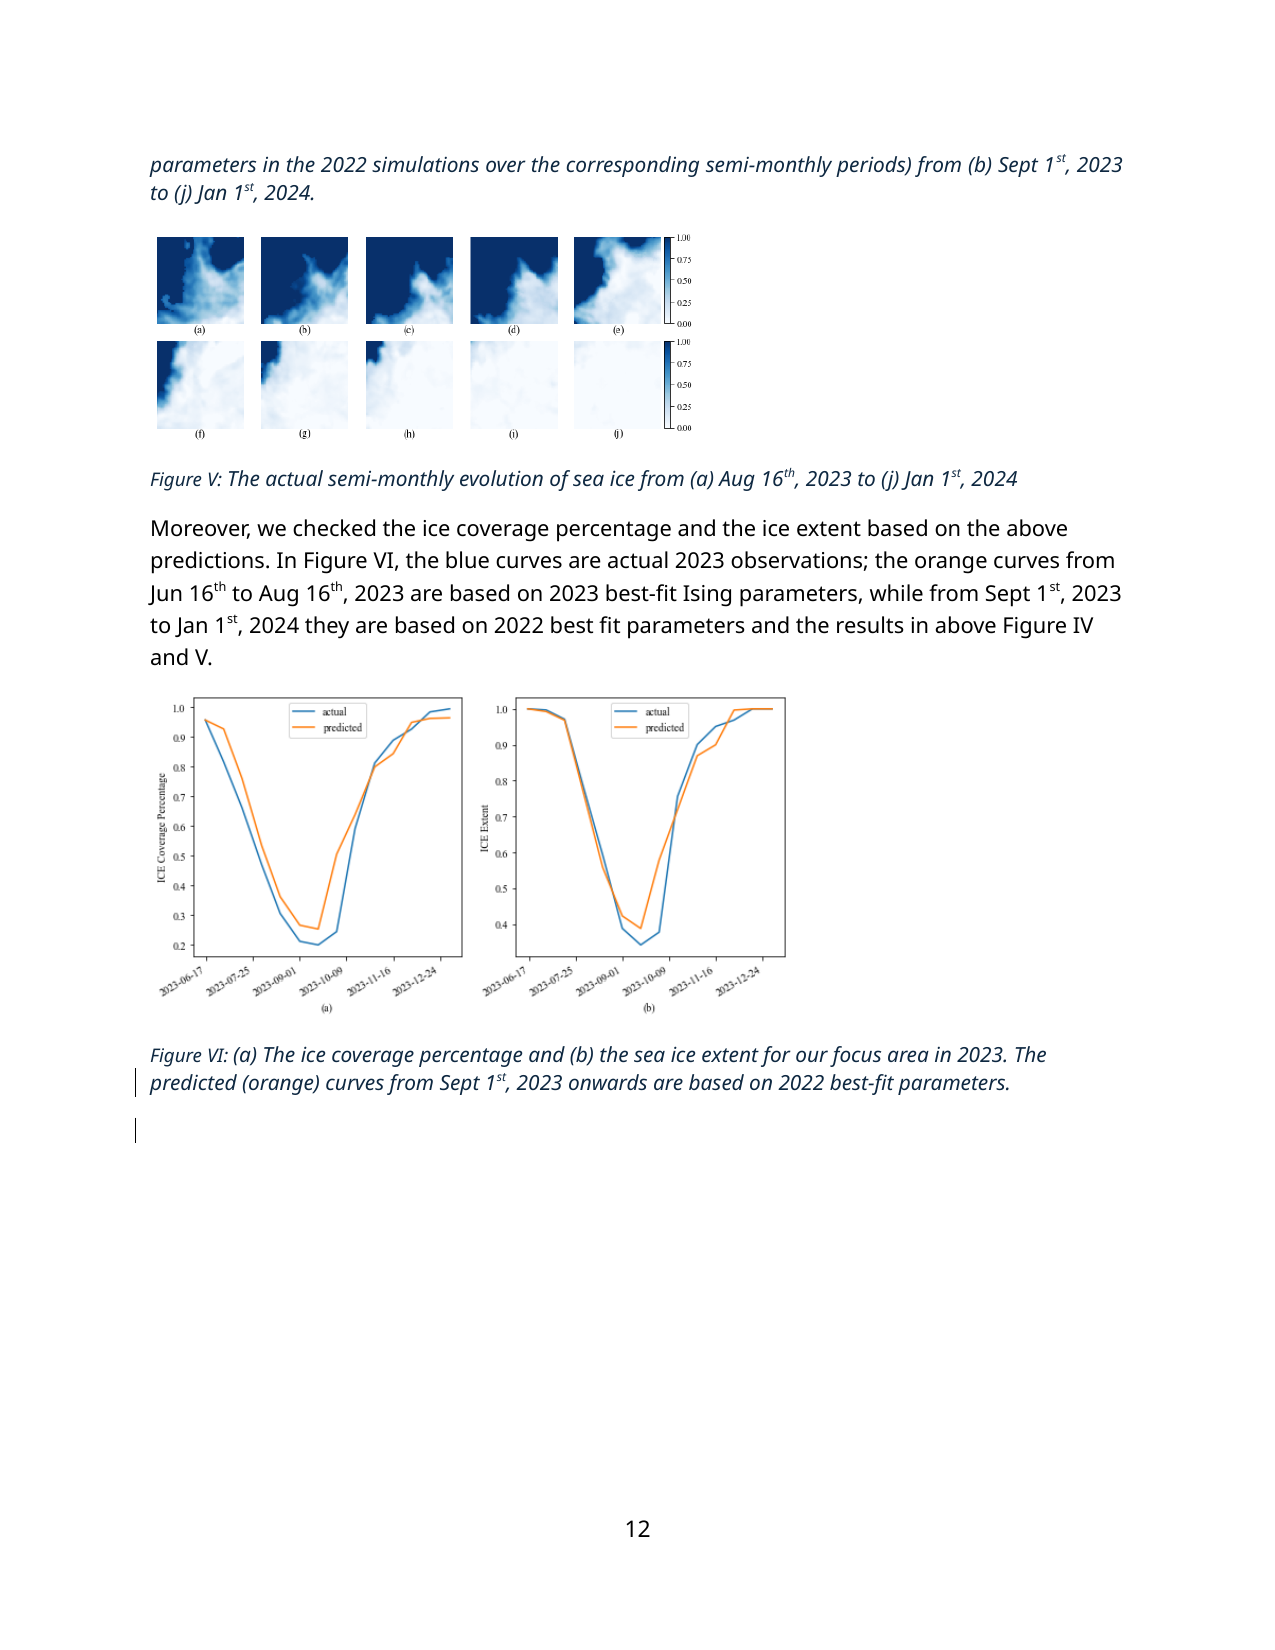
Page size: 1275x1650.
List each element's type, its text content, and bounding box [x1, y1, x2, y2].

text Figure V: The actual semi-monthly evolution of sea ice from (a) Aug 16th, 2023 to (j) Jan 1st, 2024 [150, 464, 1125, 492]
picture [150, 690, 791, 1021]
picture [150, 227, 697, 445]
text Figure VI: (a) The ice coverage percentage and (b) the sea ice extent for our focus area in 2023. The predicted (orange) curves from Sept 1st, 2023 onwards are based on 2022 best-fit parameters. [150, 1040, 1125, 1097]
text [150, 150, 1125, 207]
text Moreover, we checked the ice coverage percentage and the ice extent based on the above predictions. In Figure VI, the blue curves are actual 2023 observations; the orange curves from Jun 16th to Aug 16th, 2023 are based on 2023 best-fit Ising parameters, while from Sept 1st, 2023 to Jan 1st, 2024 they are based on 2022 best fit parameters and the results in above Figure IV and V. [150, 513, 1125, 671]
